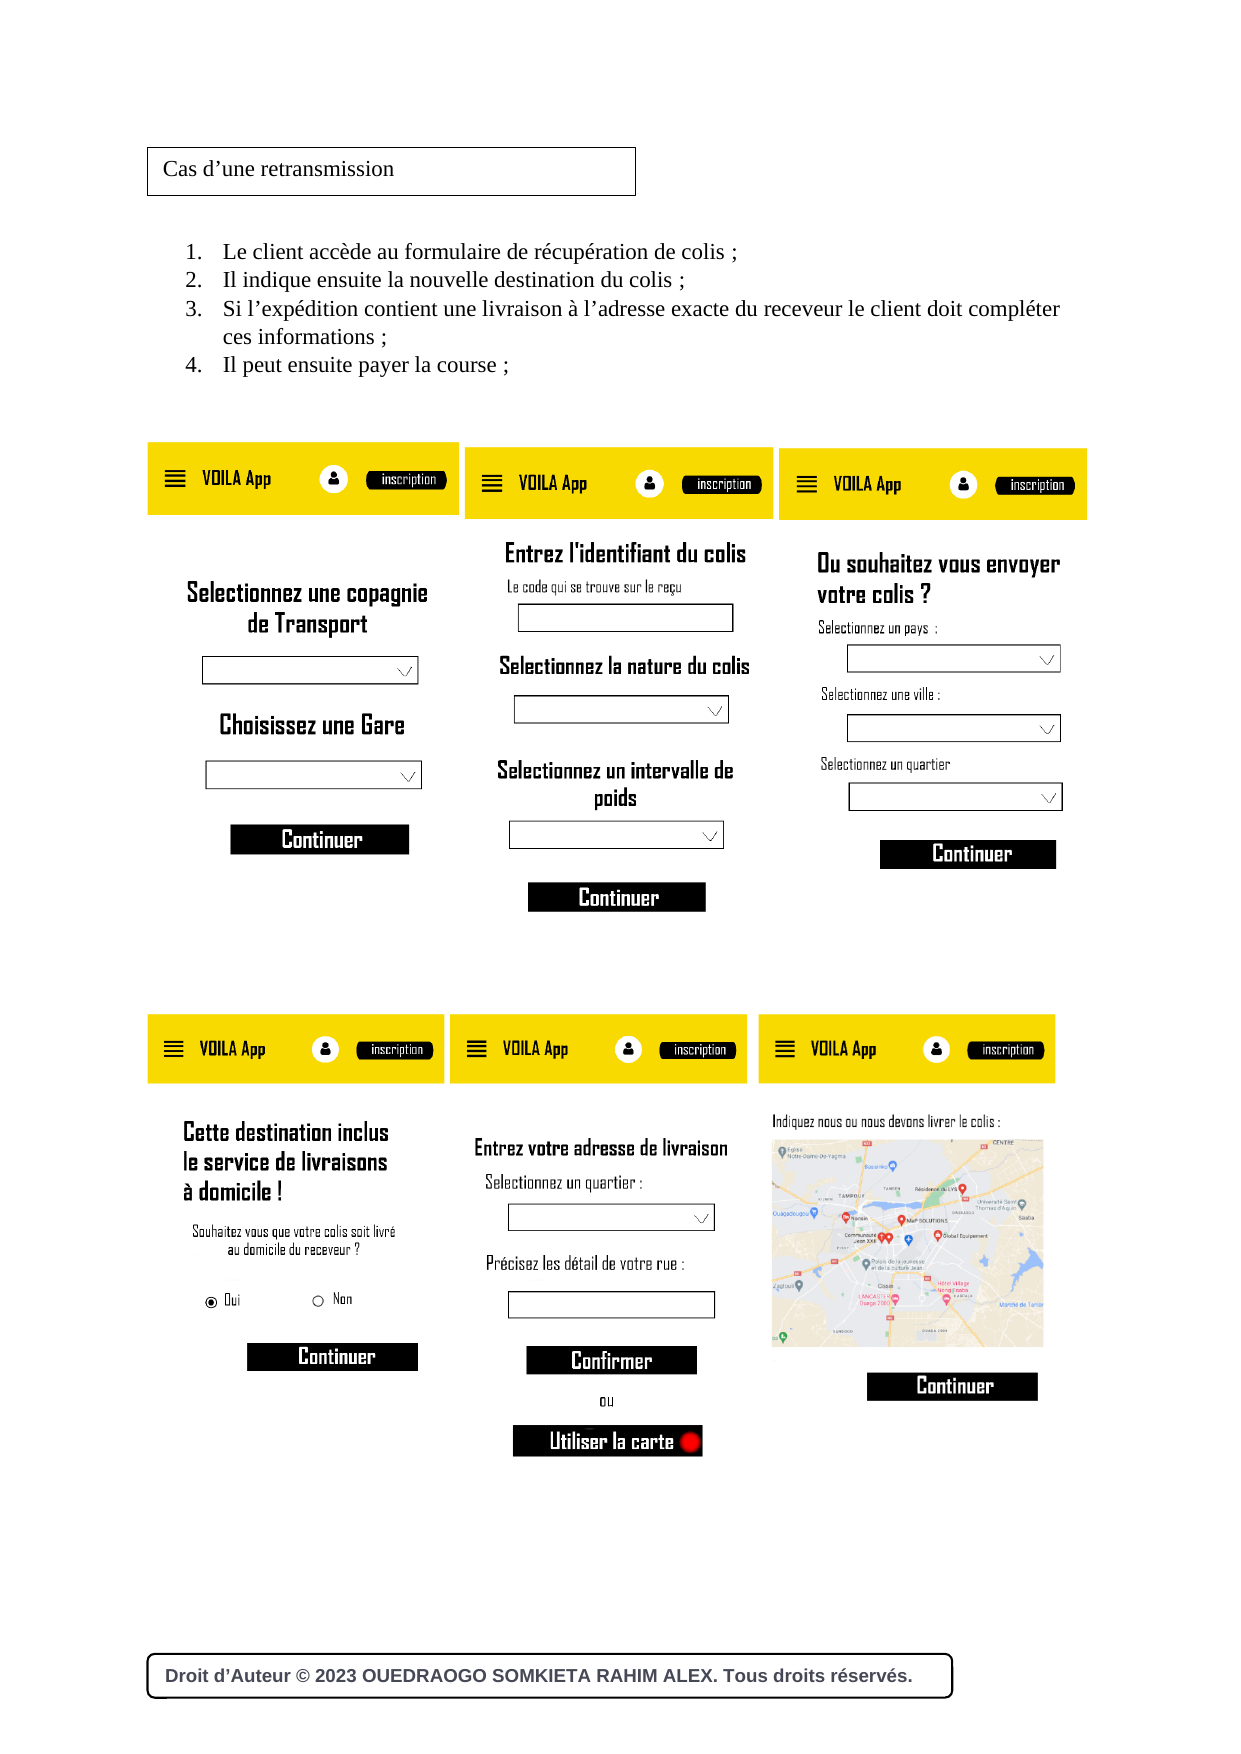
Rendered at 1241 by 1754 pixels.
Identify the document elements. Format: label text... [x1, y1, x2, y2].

picture [147, 1014, 445, 1542]
list Le client accède au formulaire de récupération de colis ; [185, 238, 1093, 264]
picture [779, 448, 1087, 995]
picture [450, 1013, 748, 1542]
picture [758, 1014, 1056, 1542]
list Il indique ensuite la nouvelle destination du colis ; [185, 266, 1093, 293]
list Si l’expédition contient une livraison à l’adresse exacte du receveur le client doit compléter ces informations ; [185, 295, 1093, 349]
picture [147, 441, 459, 995]
picture [464, 446, 774, 995]
list Il peut ensuite payer la course ; [185, 352, 1093, 378]
